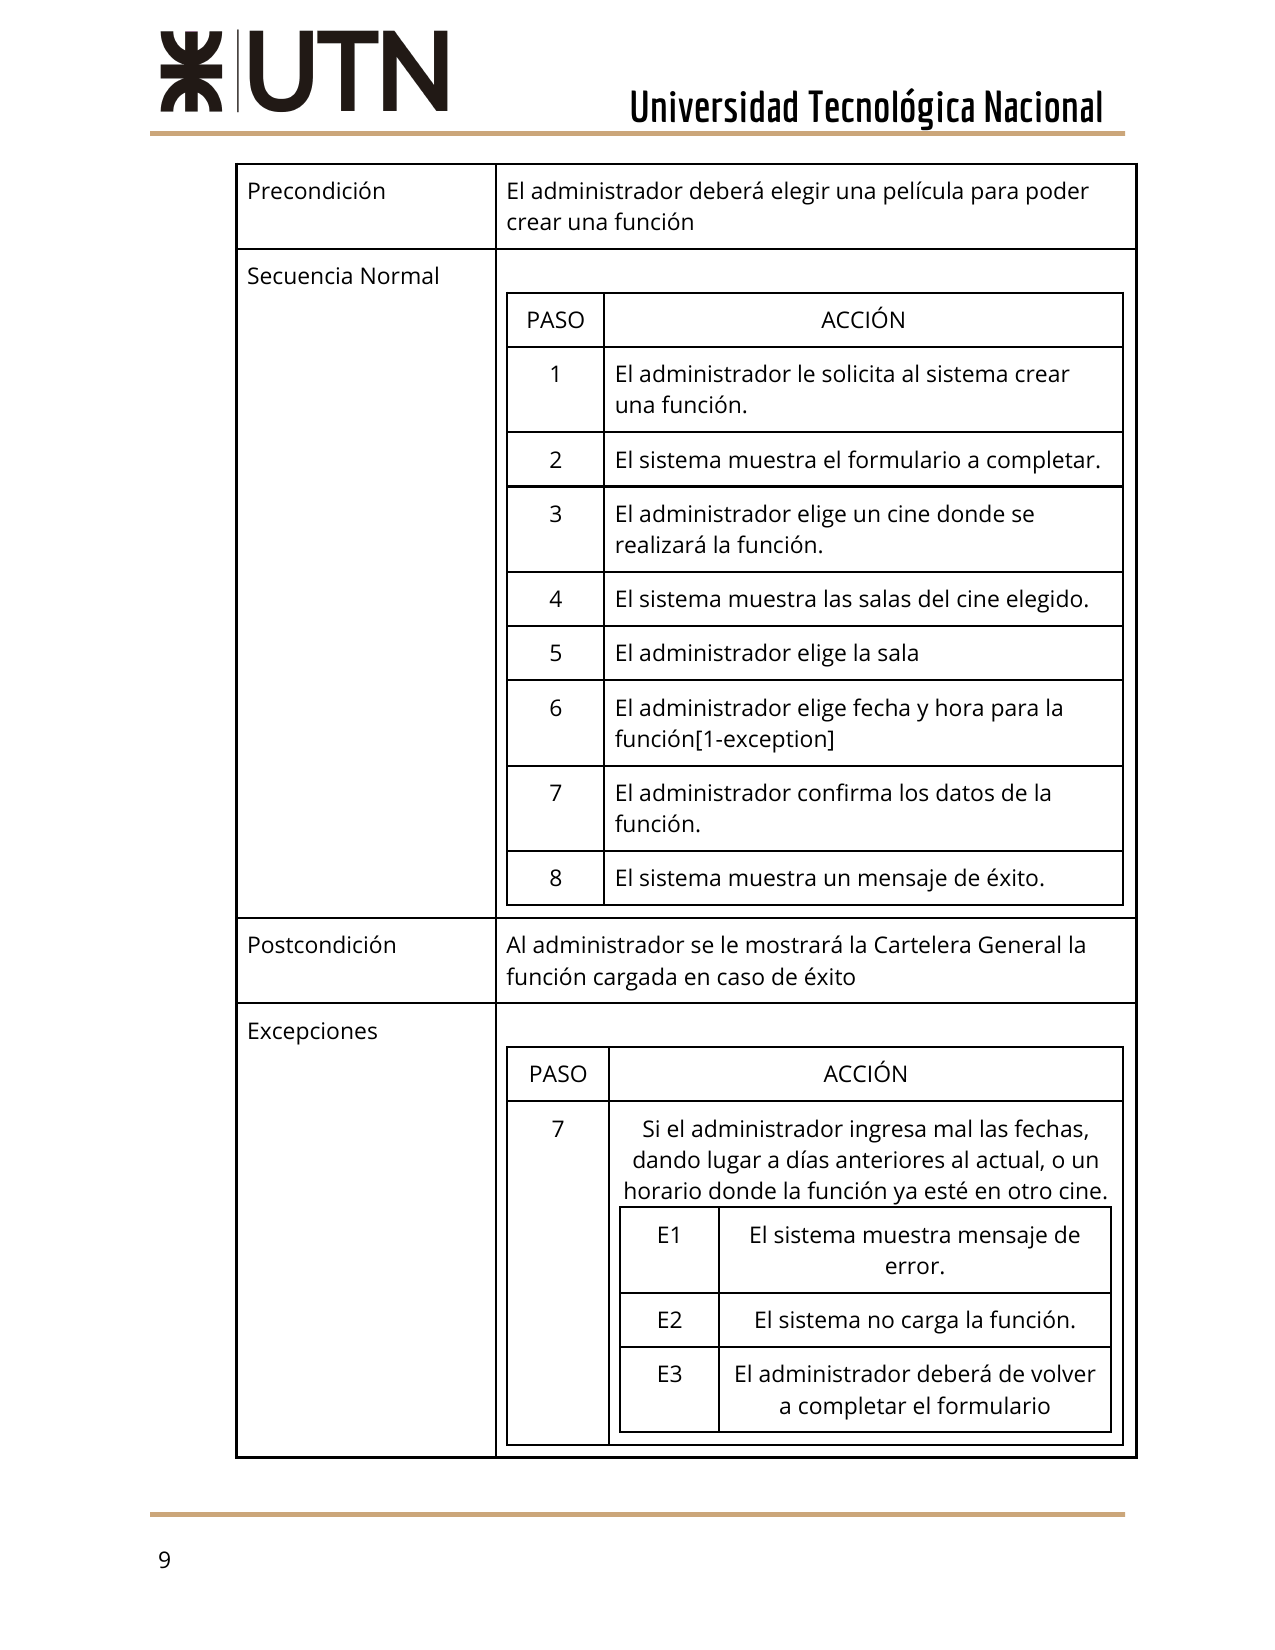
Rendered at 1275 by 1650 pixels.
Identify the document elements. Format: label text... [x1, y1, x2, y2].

table_cell Secuencia Normal [238, 250, 495, 917]
picture [150, 1512, 1125, 1517]
table_cell Excepciones [238, 1004, 495, 1456]
table_cell Precondición [238, 165, 495, 248]
picture [150, 20, 629, 123]
picture [150, 131, 1125, 136]
table_cell Al administrador se le mostrará la Cartelera General la función cargada en caso de éxito [497, 919, 1135, 1002]
table_cell [497, 1004, 1135, 1456]
table_cell Postcondición [238, 919, 495, 1002]
table_cell El administrador deberá elegir una película para poder crear una función [497, 165, 1135, 248]
table_cell [497, 250, 1135, 917]
